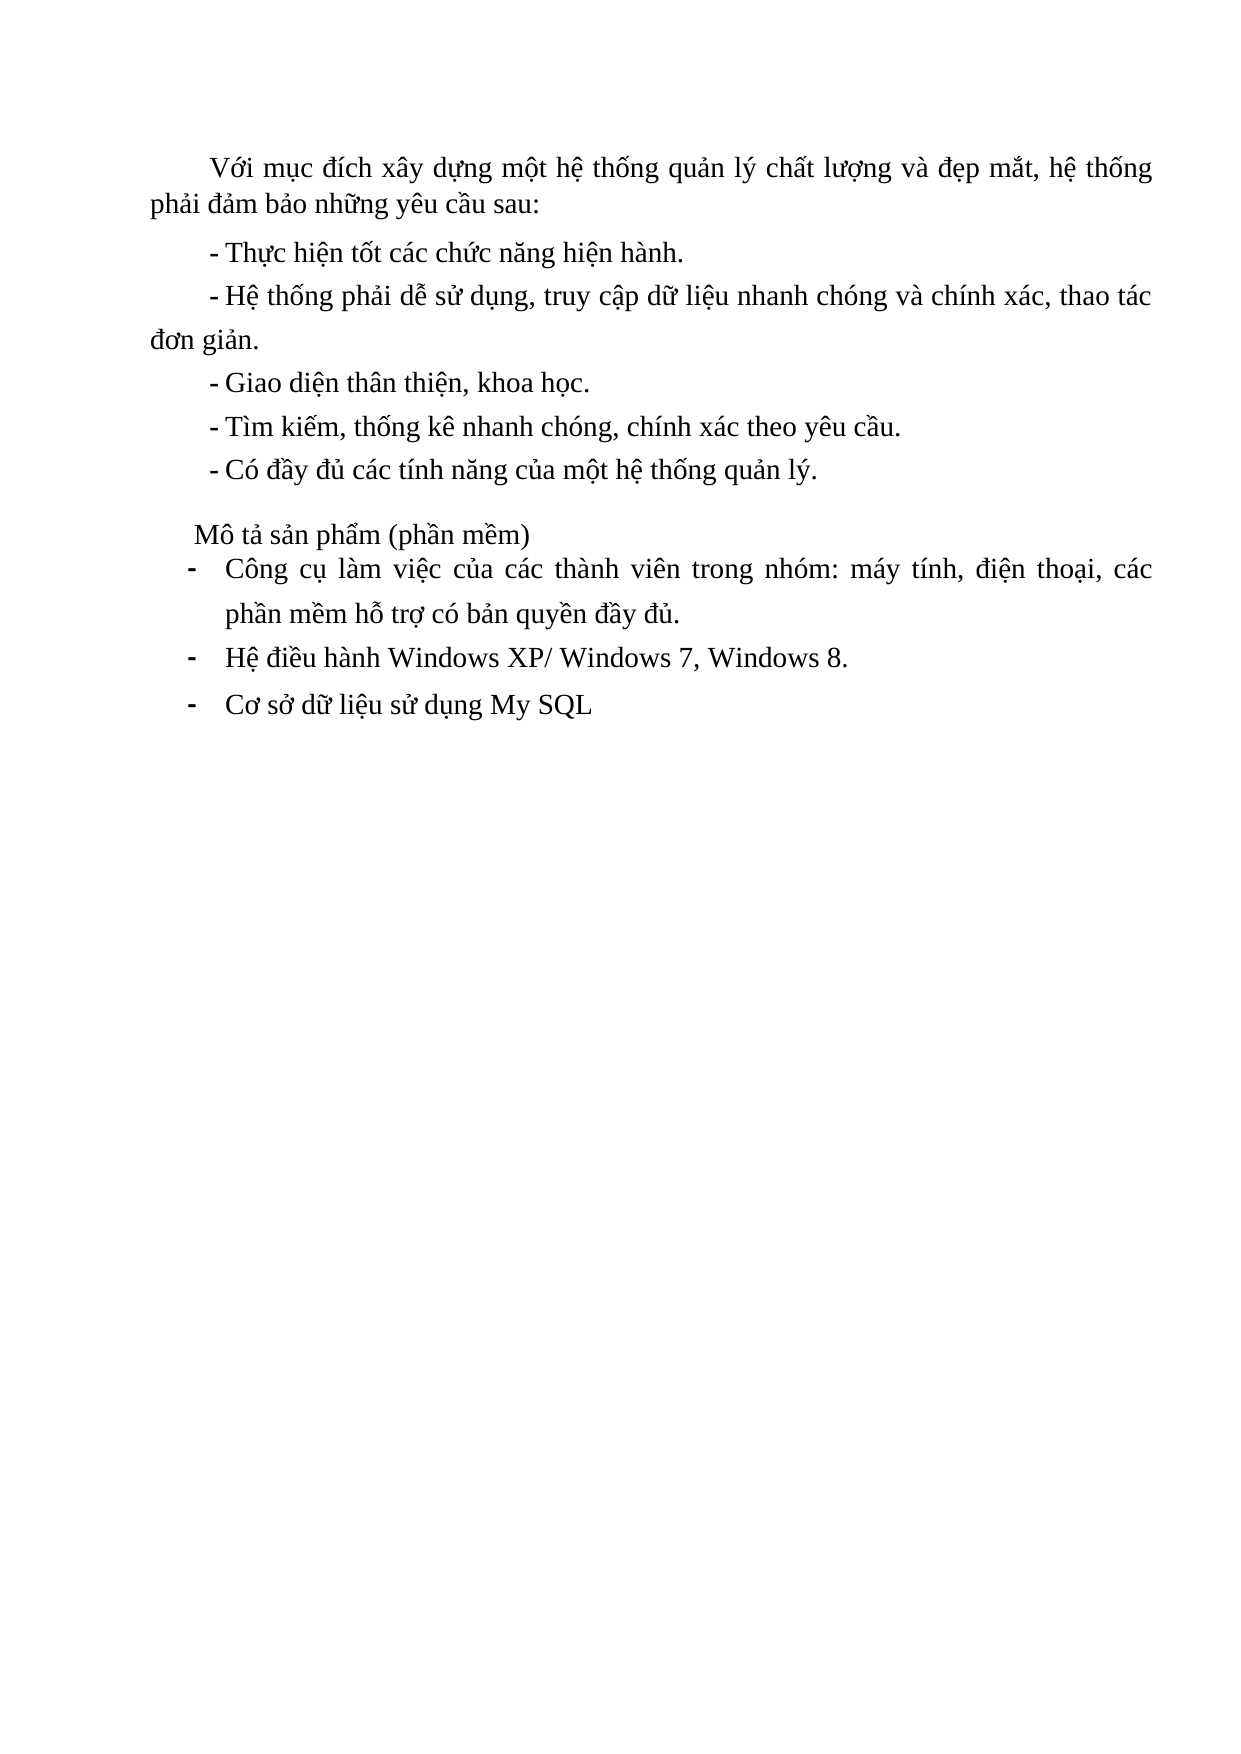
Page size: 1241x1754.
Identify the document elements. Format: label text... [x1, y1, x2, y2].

list Hệ thống phải dễ sử dụng, truy cập dữ liệu nhanh chóng và chính xác, thao tác đơn giản. [150, 278, 1154, 355]
list Thực hiện tốt các chức năng hiện hành. [150, 235, 1154, 268]
list Mô tả sản phẩm (phần mềm) [194, 517, 1154, 550]
list Tìm kiếm, thống kê nhanh chóng, chính xác theo yêu cầu. [150, 409, 1154, 442]
list Hệ điều hành Windows XP/ Windows 7, Windows 8. [187, 639, 1154, 675]
list Giao diện thân thiện, khoa học. [150, 365, 1154, 399]
list Có đầy đủ các tính năng của một hệ thống quản lý. [150, 452, 1154, 486]
list Cơ sở dữ liệu sử dụng My SQL [187, 686, 1154, 721]
text Với mục đích xây dựng một hệ thống quản lý chất lượng và đẹp mắt, hệ thống phải đảm bảo những yêu cầu sau: [150, 150, 1154, 220]
list Công cụ làm việc của các thành viên trong nhóm: máy tính, điện thoại, các phần mềm hỗ trợ có bản quyền đầy đủ. [187, 550, 1154, 629]
